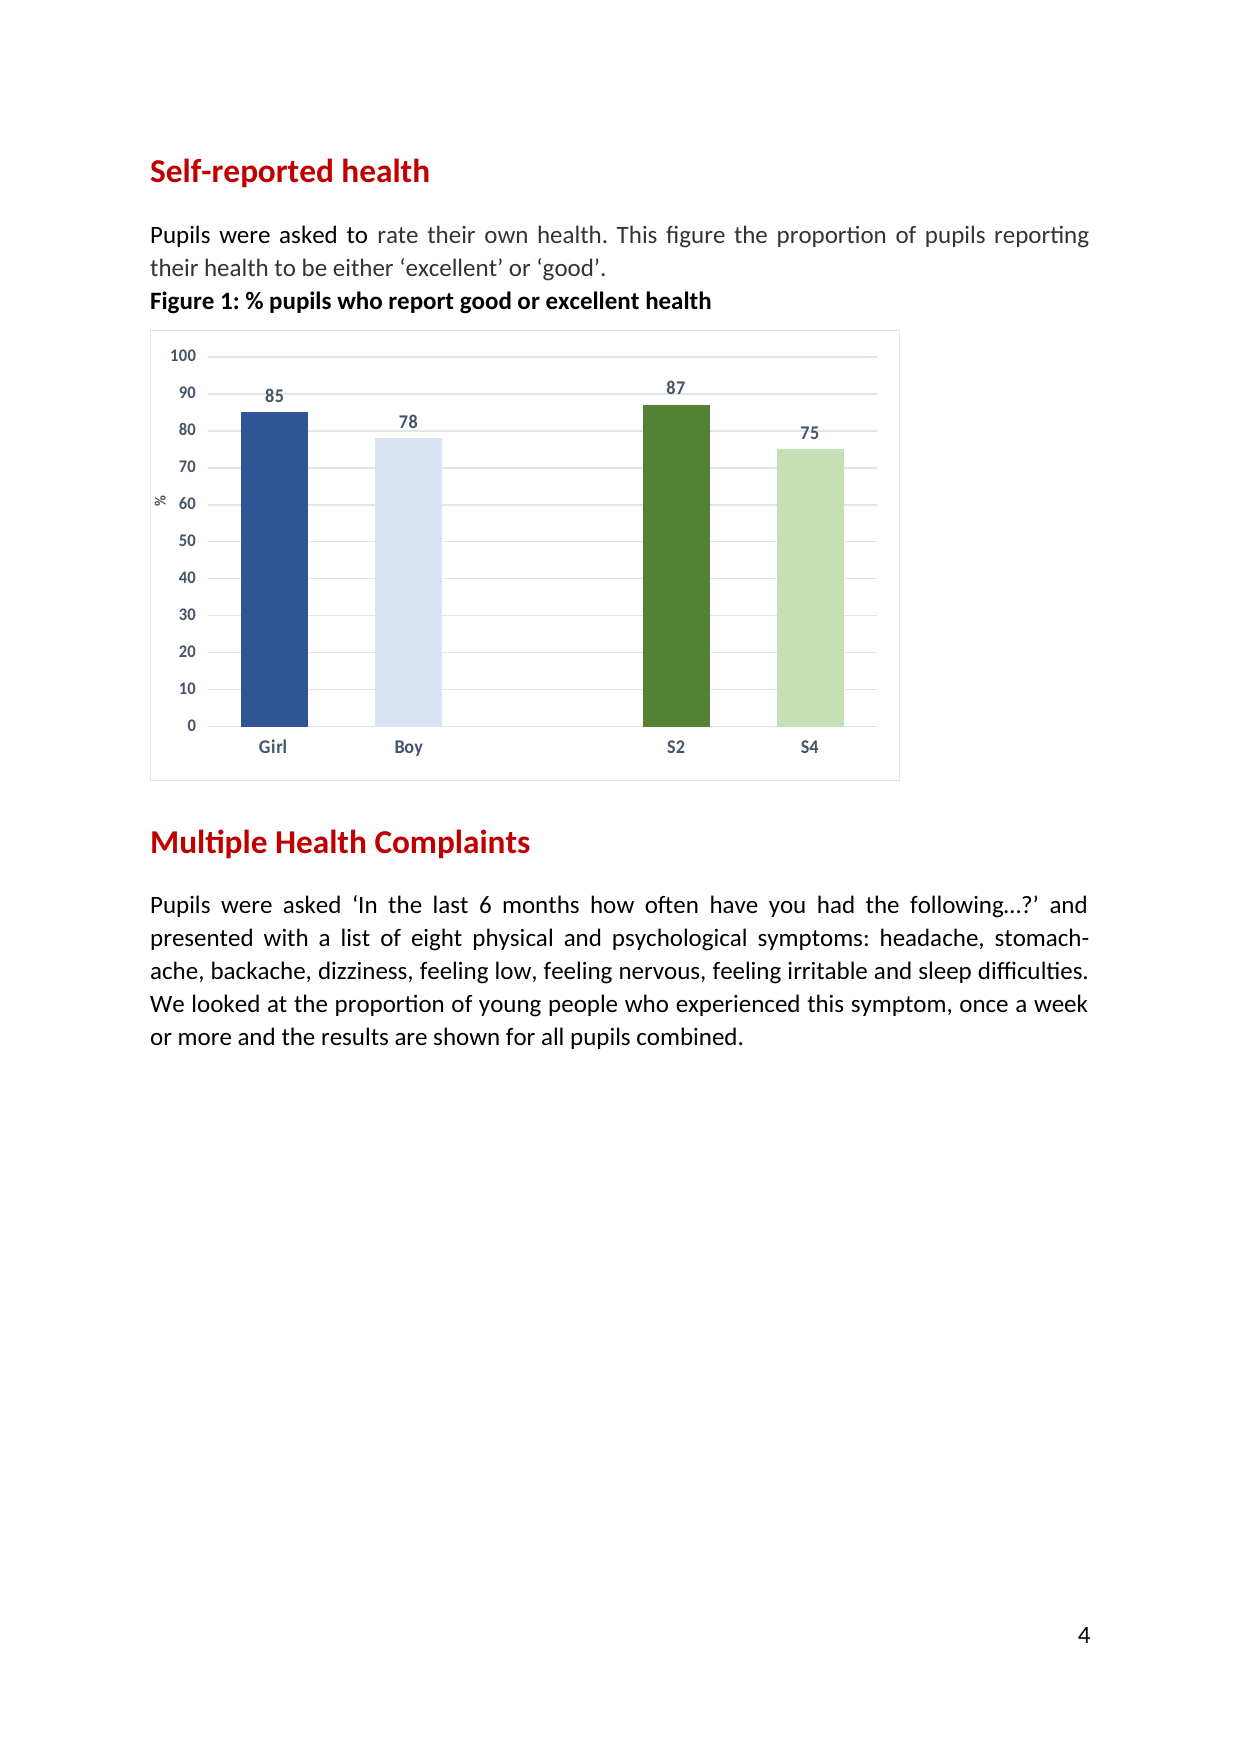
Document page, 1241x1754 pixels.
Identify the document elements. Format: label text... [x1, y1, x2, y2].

text Pupils were asked to rate their own health. This figure the proportion of pupils reporting their health to be either ‘excellent’ or ‘good’. [150, 219, 1090, 282]
text Figure 1: % pupils who report good or excellent health [150, 285, 1090, 315]
subtitle Multiple Health Complaints [150, 821, 1090, 861]
text Pupils were asked ‘In the last 6 months how often have you had the following…?’ and presented with a list of eight physical and psychological symptoms: headache, stomach-ache, backache, dizziness, feeling low, feeling nervous, feeling irritable and sleep difficulties. We looked at the proportion of young people who experienced this symptom, once a week or more and the results are shown for all pupils combined. [150, 890, 1090, 1052]
subtitle Self-reported health [150, 150, 1090, 191]
